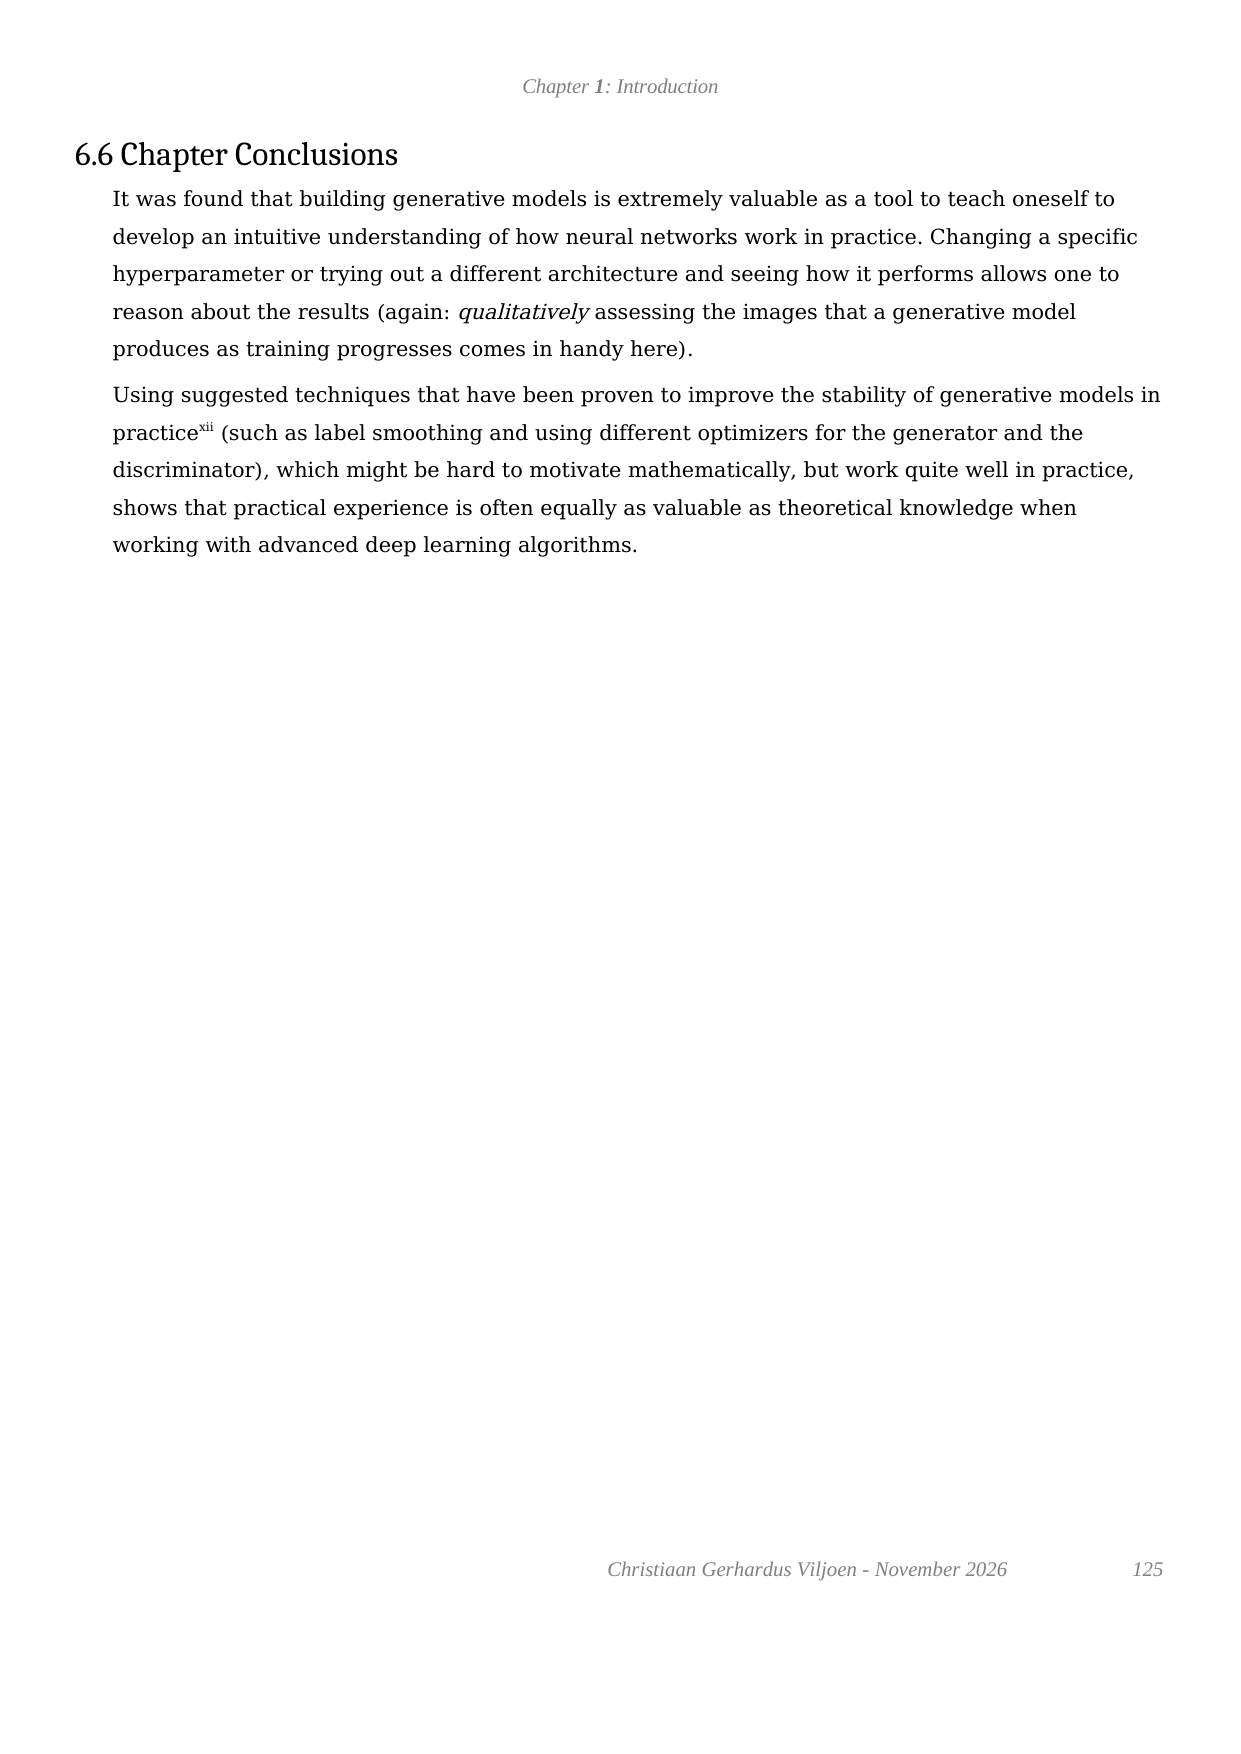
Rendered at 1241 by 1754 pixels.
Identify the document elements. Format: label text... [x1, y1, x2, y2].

text Using suggested techniques that have been proven to improve the stability of generative models in practice (such as label smoothing and using different optimizers for the generator and the discriminator), which might be hard to motivate mathematically, but work quite well in practice, shows that practical experience is often equally as valuable as theoretical knowledge when working with advanced deep learning algorithms. [112, 382, 1165, 557]
text It was found that building generative models is extremely valuable as a tool to teach oneself to develop an intuitive understanding of how neural networks work in practice. Changing a specific hyperparameter or trying out a different architecture and seeing how it performs allows one to reason about the results (again: qualitatively assessing the images that a generative model produces as training progresses comes in handy here). [112, 186, 1165, 361]
subtitle Chapter Conclusions [75, 135, 1165, 174]
